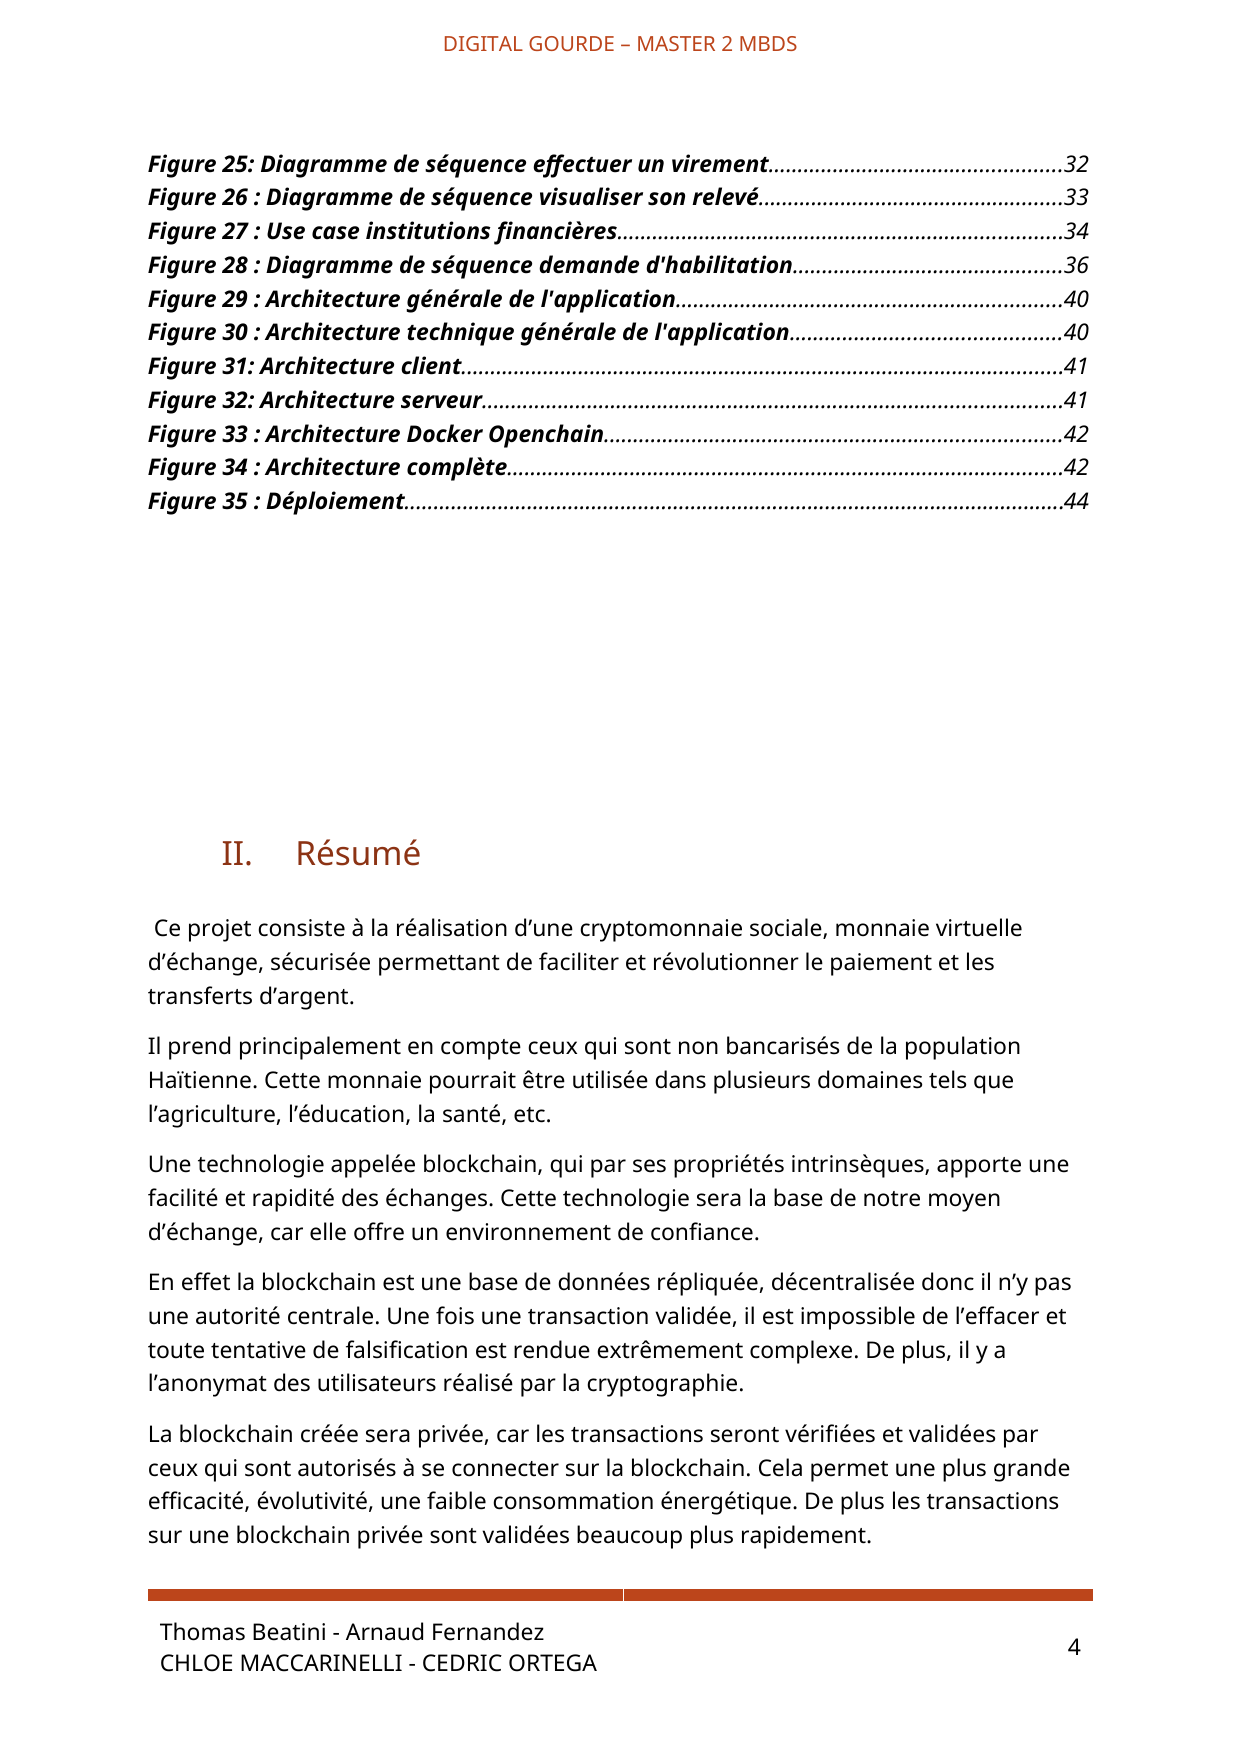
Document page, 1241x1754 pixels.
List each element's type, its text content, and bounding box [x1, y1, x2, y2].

text Figure 35 : Déploiement 44 [148, 485, 1093, 516]
text Figure 25: Diagramme de séquence effectuer un virement 32 [148, 148, 1093, 179]
text Il prend principalement en compte ceux qui sont non bancarisés de la population Haïtienne. Cette monnaie pourrait être utilisée dans plusieurs domaines tels que l’agriculture, l’éducation, la santé, etc. [148, 1030, 1093, 1129]
text Figure 31: Architecture client 41 [148, 350, 1093, 381]
text Figure 26 : Diagramme de séquence visualiser son relevé 33 [148, 181, 1093, 213]
text Figure 28 : Diagramme de séquence demande d'habilitation 36 [148, 249, 1093, 280]
text Une technologie appelée blockchain, qui par ses propriétés intrinsèques, apporte une facilité et rapidité des échanges. Cette technologie sera la base de notre moyen d’échange, car elle offre un environnement de confiance. [148, 1148, 1093, 1247]
text En effet la blockchain est une base de données répliquée, décentralisée donc il n’y pas une autorité centrale. Une fois une transaction validée, il est impossible de l’effacer et toute tentative de falsification est rendue extrêmement complexe. De plus, il y a l’anonymat des utilisateurs réalisé par la cryptographie. [148, 1266, 1093, 1399]
text Figure 33 : Architecture Docker Openchain 42 [148, 418, 1093, 449]
text Figure 29 : Architecture générale de l'application 40 [148, 283, 1093, 314]
text Figure 30 : Architecture technique générale de l'application 40 [148, 316, 1093, 348]
text Figure 27 : Use case institutions financières 34 [148, 215, 1093, 246]
text La blockchain créée sera privée, car les transactions seront vérifiées et validées par ceux qui sont autorisés à se connecter sur la blockchain. Cela permet une plus grande efficacité, évolutivité, une faible consommation énergétique. De plus les transactions sur une blockchain privée sont validées beaucoup plus rapidement. [148, 1418, 1093, 1550]
text Figure 34 : Architecture complète 42 [148, 451, 1093, 483]
text Ce projet consiste à la réalisation d’une cryptomonnaie sociale, monnaie virtuelle d’échange, sécurisée permettant de faciliter et révolutionner le paiement et les transferts d’argent. [148, 879, 1093, 1011]
subtitle Résumé [221, 830, 1093, 875]
text Figure 32: Architecture serveur 41 [148, 384, 1093, 415]
